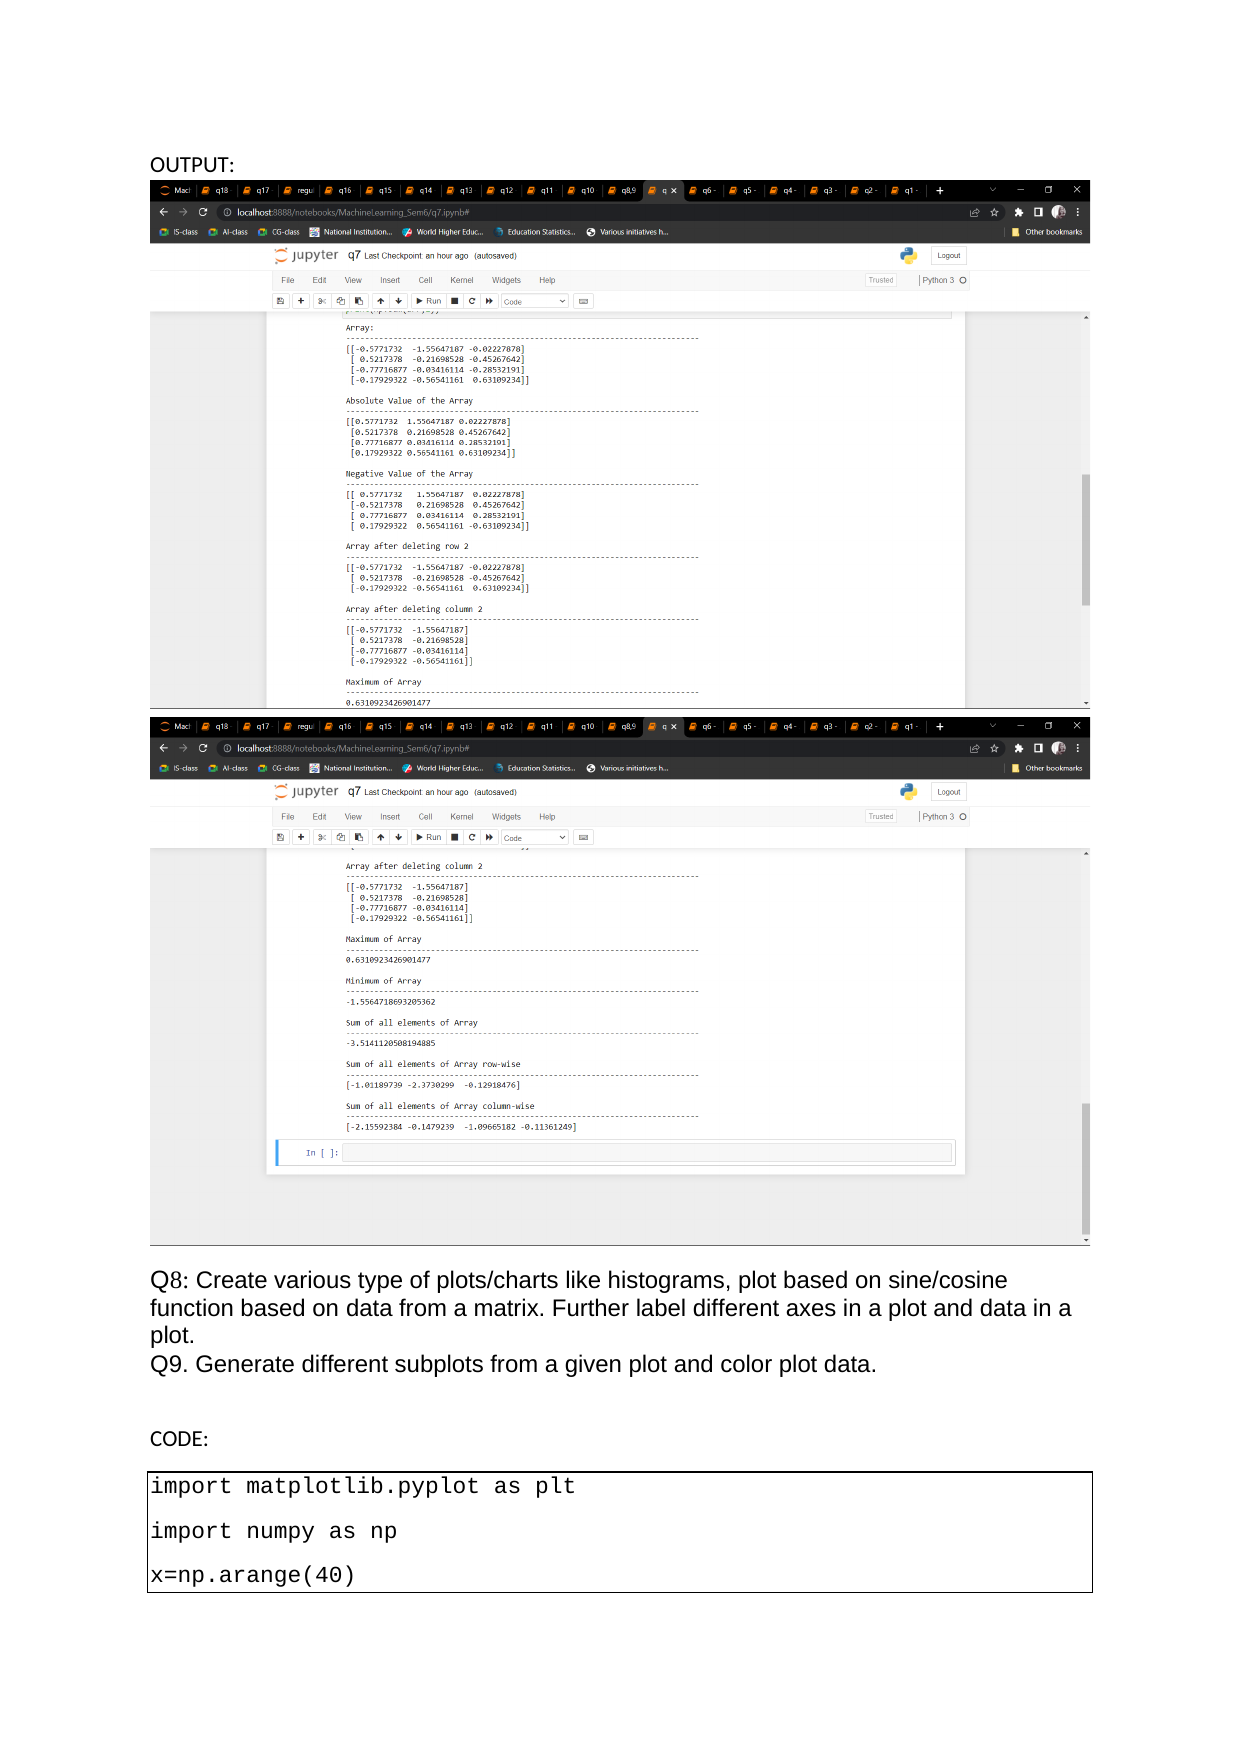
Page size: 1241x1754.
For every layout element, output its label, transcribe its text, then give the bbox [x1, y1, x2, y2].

text import matplotlib.pyplot as plt [148, 1473, 1092, 1501]
picture [150, 717, 1091, 1246]
text import numpy as np [148, 1516, 1092, 1545]
picture [150, 180, 1091, 709]
text x=np.arange(40) [148, 1561, 1092, 1592]
text OUTPUT: [150, 150, 1090, 180]
text CODE: [150, 1424, 1090, 1453]
text Q9. Generate different subplots from a given plot and color plot data. [150, 1350, 1090, 1378]
text Q8: Create various type of plots/charts like histograms, plot based on sine/cosine function based on data from a matrix. Further label different axes in a plot and data in a plot. [150, 1265, 1090, 1349]
